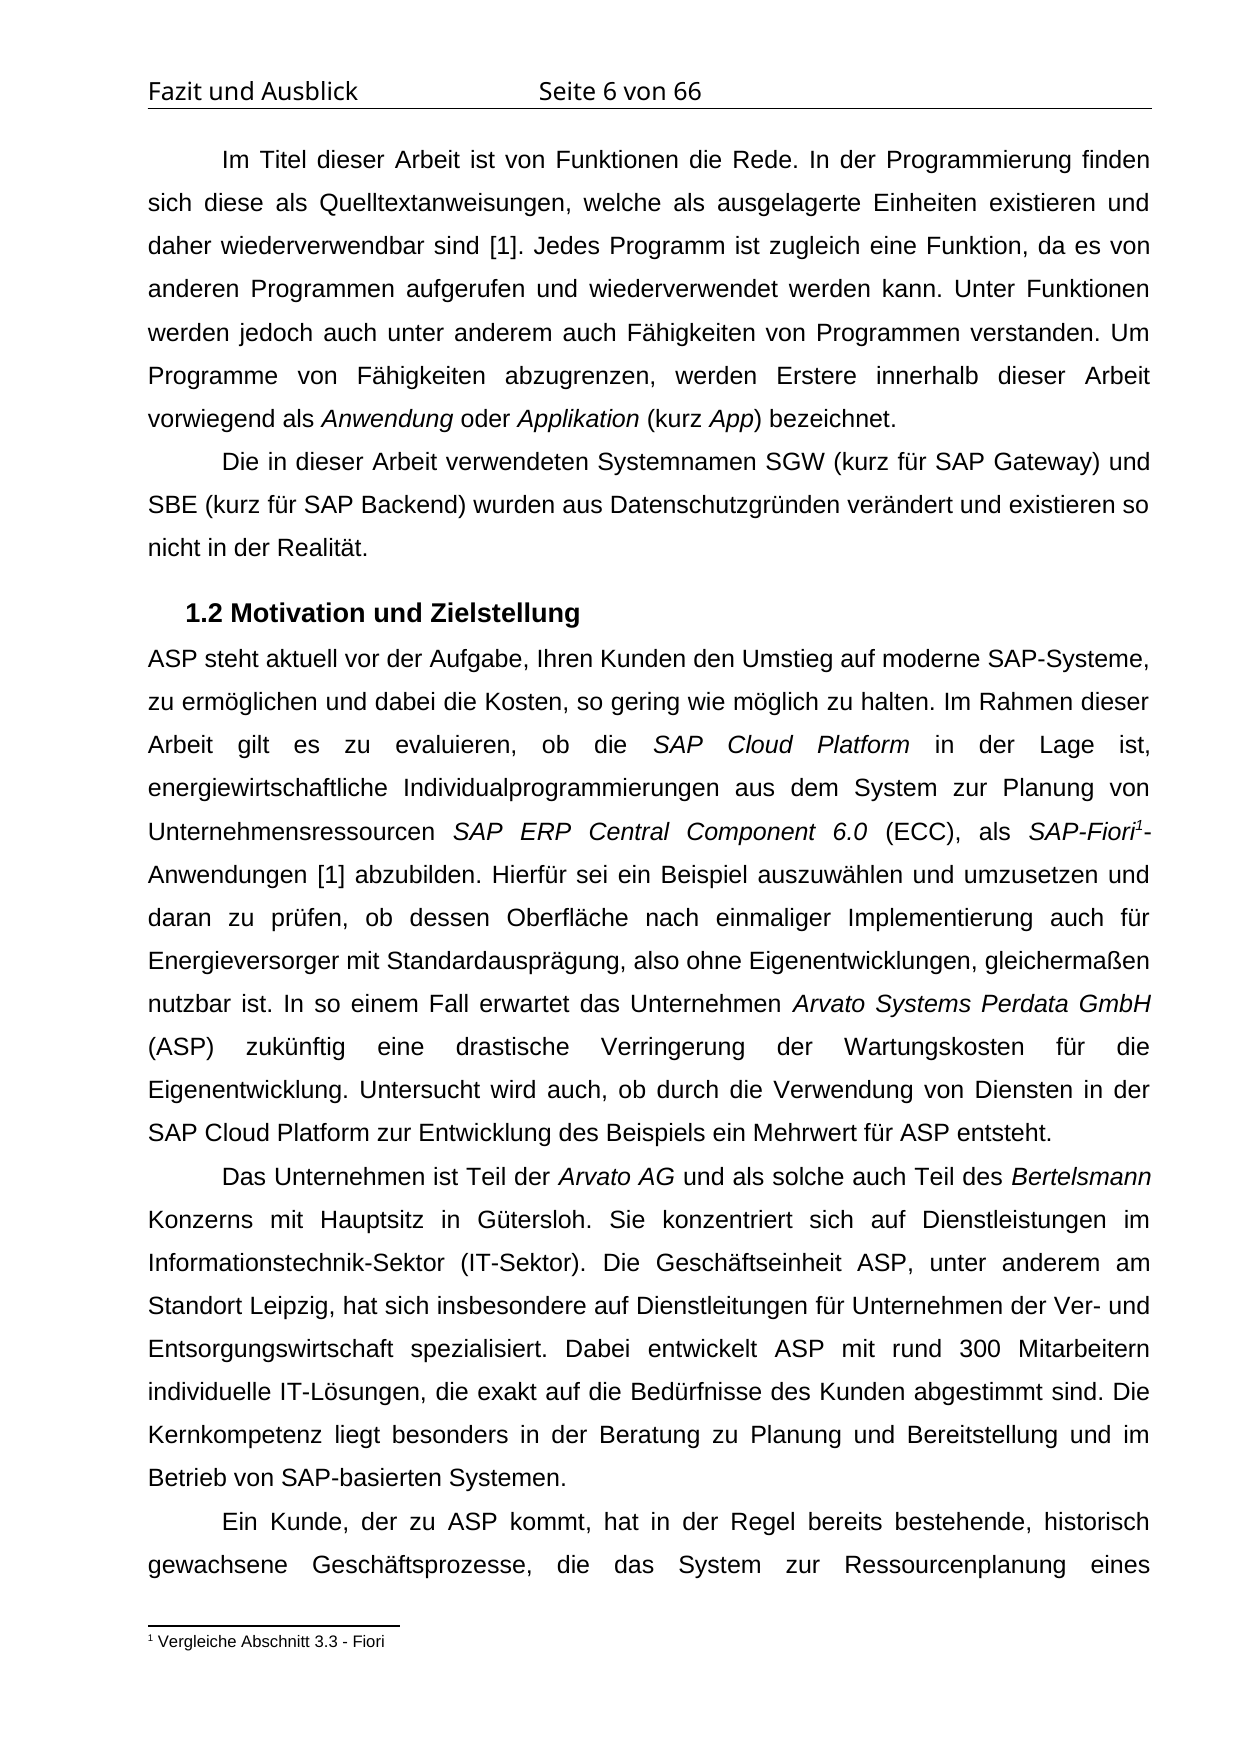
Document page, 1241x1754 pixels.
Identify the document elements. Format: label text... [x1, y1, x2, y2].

text Das Unternehmen ist Teil der Arvato AG und als solche auch Teil des Bertelsmann Konzerns mit Hauptsitz in Gütersloh. Sie konzentriert sich auf Dienstleistungen im Informationstechnik-Sektor (IT-Sektor). Die Geschäftseinheit ASP, unter anderem am Standort Leipzig, hat sich insbesondere auf Dienstleitungen für Unternehmen der Ver- und Entsorgungswirtschaft spezialisiert. Dabei entwickelt ASP mit rund 300 Mitarbeitern individuelle IT-Lösungen, die exakt auf die Bedürfnisse des Kunden abgestimmt sind. Die Kernkompetenz liegt besonders in der Beratung zu Planung und Bereitstellung und im Betrieb von SAP-basierten Systemen. [148, 1162, 1152, 1492]
text Die in dieser Arbeit verwendeten Systemnamen SGW (kurz für SAP Gateway) und SBE (kurz für SAP Backend) wurden aus Datenschutzgründen verändert und existieren so nicht in der Realität. [148, 447, 1152, 562]
subtitle Motivation und Zielstellung [185, 597, 1152, 628]
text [148, 1507, 1152, 1578]
text ASP steht aktuell vor der Aufgabe, Ihren Kunden den Umstieg auf moderne SAP-Systeme, zu ermöglichen und dabei die Kosten, so gering wie möglich zu halten. Im Rahmen dieser Arbeit gilt es zu evaluieren, ob die SAP Cloud Platform in der Lage ist, energiewirtschaftliche Individualprogrammierungen aus dem System zur Planung von Unternehmensressourcen SAP ERP Central Component 6.0 (ECC), als SAP-Fiori-Anwendungen abzubilden. Hierfür sei ein Beispiel auszuwählen und umzusetzen und daran zu prüfen, ob dessen Oberfläche nach einmaliger Implementierung auch für Energieversorger mit Standardausprägung, also ohne Eigenentwicklungen, gleichermaßen nutzbar ist. In so einem Fall erwartet das Unternehmen Arvato Systems Perdata GmbH (ASP) zukünftig eine drastische Verringerung der Wartungskosten für die Eigenentwicklung. Untersucht wird auch, ob durch die Verwendung von Diensten in der SAP Cloud Platform zur Entwicklung des Beispiels ein Mehrwert für ASP entsteht. [148, 644, 1152, 1147]
text Im Titel dieser Arbeit ist von Funktionen die Rede. In der Programmierung finden sich diese als Quelltextanweisungen, welche als ausgelagerte Einheiten existieren und daher wiederverwendbar sind. Jedes Programm ist zugleich eine Funktion, da es von anderen Programmen aufgerufen und wiederverwendet werden kann. Unter Funktionen werden jedoch auch unter anderem auch Fähigkeiten von Programmen verstanden. Um Programme von Fähigkeiten abzugrenzen, werden Erstere innerhalb dieser Arbeit vorwiegend als Anwendung oder Applikation (kurz App) bezeichnet. [148, 145, 1152, 433]
